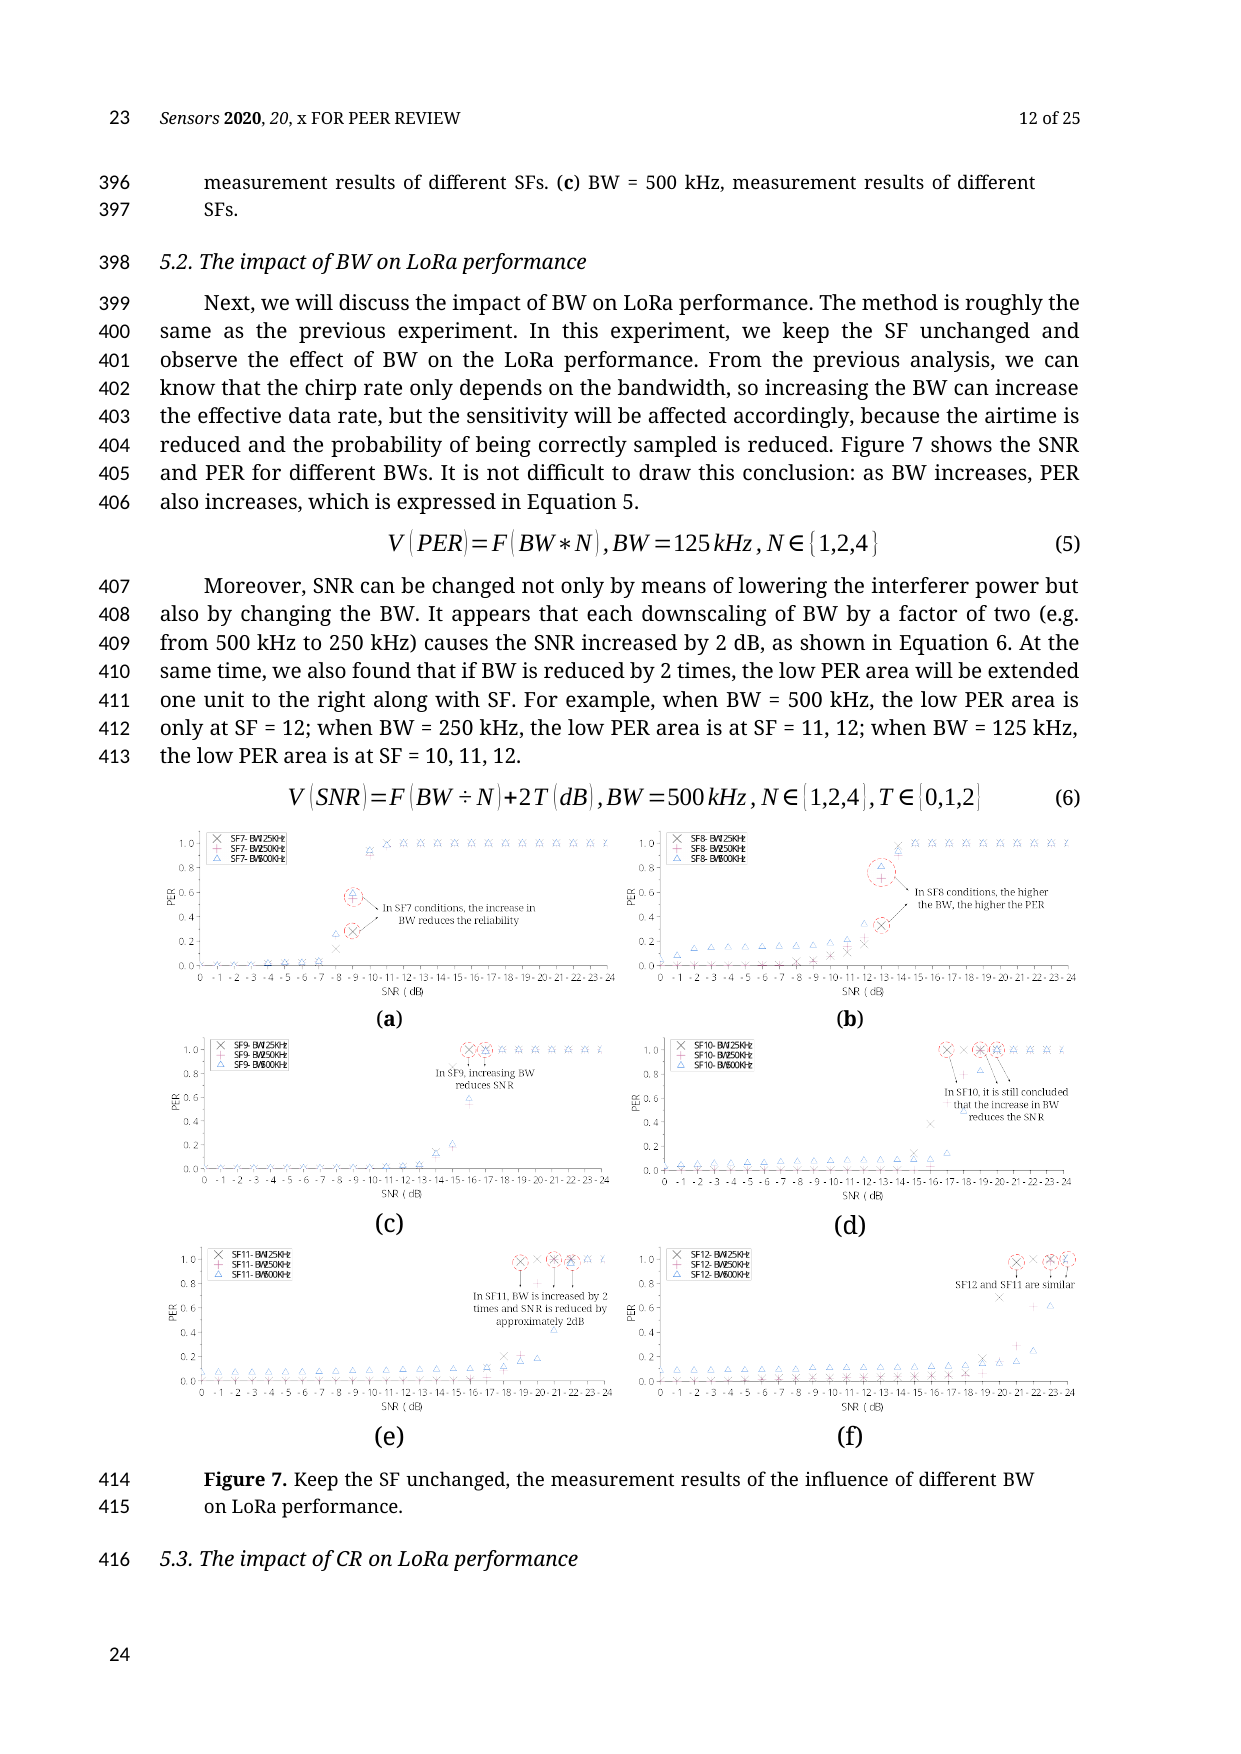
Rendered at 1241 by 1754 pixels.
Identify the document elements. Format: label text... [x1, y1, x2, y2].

table_cell (e) [160, 1242, 619, 1452]
text Figure 7. Keep the SF unchanged, the measurement results of the influence of different BW on LoRa performance. [204, 1465, 1036, 1519]
table_cell (f) [619, 1242, 1081, 1452]
table_cell (d) [619, 1032, 1081, 1242]
table_header [160, 770, 1035, 826]
text Next, we will discuss the impact of BW on LoRa performance. The method is roughly the same as the previous experiment. In this experiment, we keep the SF unchanged and observe the effect of BW on the LoRa performance. From the previous analysis, we can know that the chirp rate only depends on the bandwidth, so increasing the BW can increase the effective data rate, but the sensitivity will be affected accordingly, because the airtime is reduced and the probability of being correctly sampled is reduced. Figure 7 shows the SNR and PER for different BWs. It is not difficult to draw this conclusion: as BW increases, PER also increases, which is expressed in Equation 5. [159, 288, 1081, 515]
table_header (5) [1035, 515, 1081, 571]
subtitle 5.3. The impact of CR on LoRa performance [159, 1544, 1081, 1572]
table_header [160, 515, 1035, 571]
table_cell (a) [160, 826, 619, 1032]
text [204, 168, 1036, 222]
table_header (6) [1035, 770, 1081, 826]
text Moreover, SNR can be changed not only by means of lowering the interferer power but also by changing the BW. It appears that each downscaling of BW by a factor of two (e.g. from 500 kHz to 250 kHz) causes the SNR increased by 2 dB, as shown in Equation 6. At the same time, we also found that if BW is reduced by 2 times, the low PER area will be extended one unit to the right along with SF. For example, when BW = 500 kHz, the low PER area is only at SF = 12; when BW = 250 kHz, the low PER area is at SF = 11, 12; when BW = 125 kHz, the low PER area is at SF = 10, 11, 12. [159, 571, 1081, 770]
table_cell (b) [619, 826, 1081, 1032]
table_cell (c) [160, 1032, 619, 1242]
subtitle 5.2. The impact of BW on LoRa performance [159, 247, 1081, 275]
